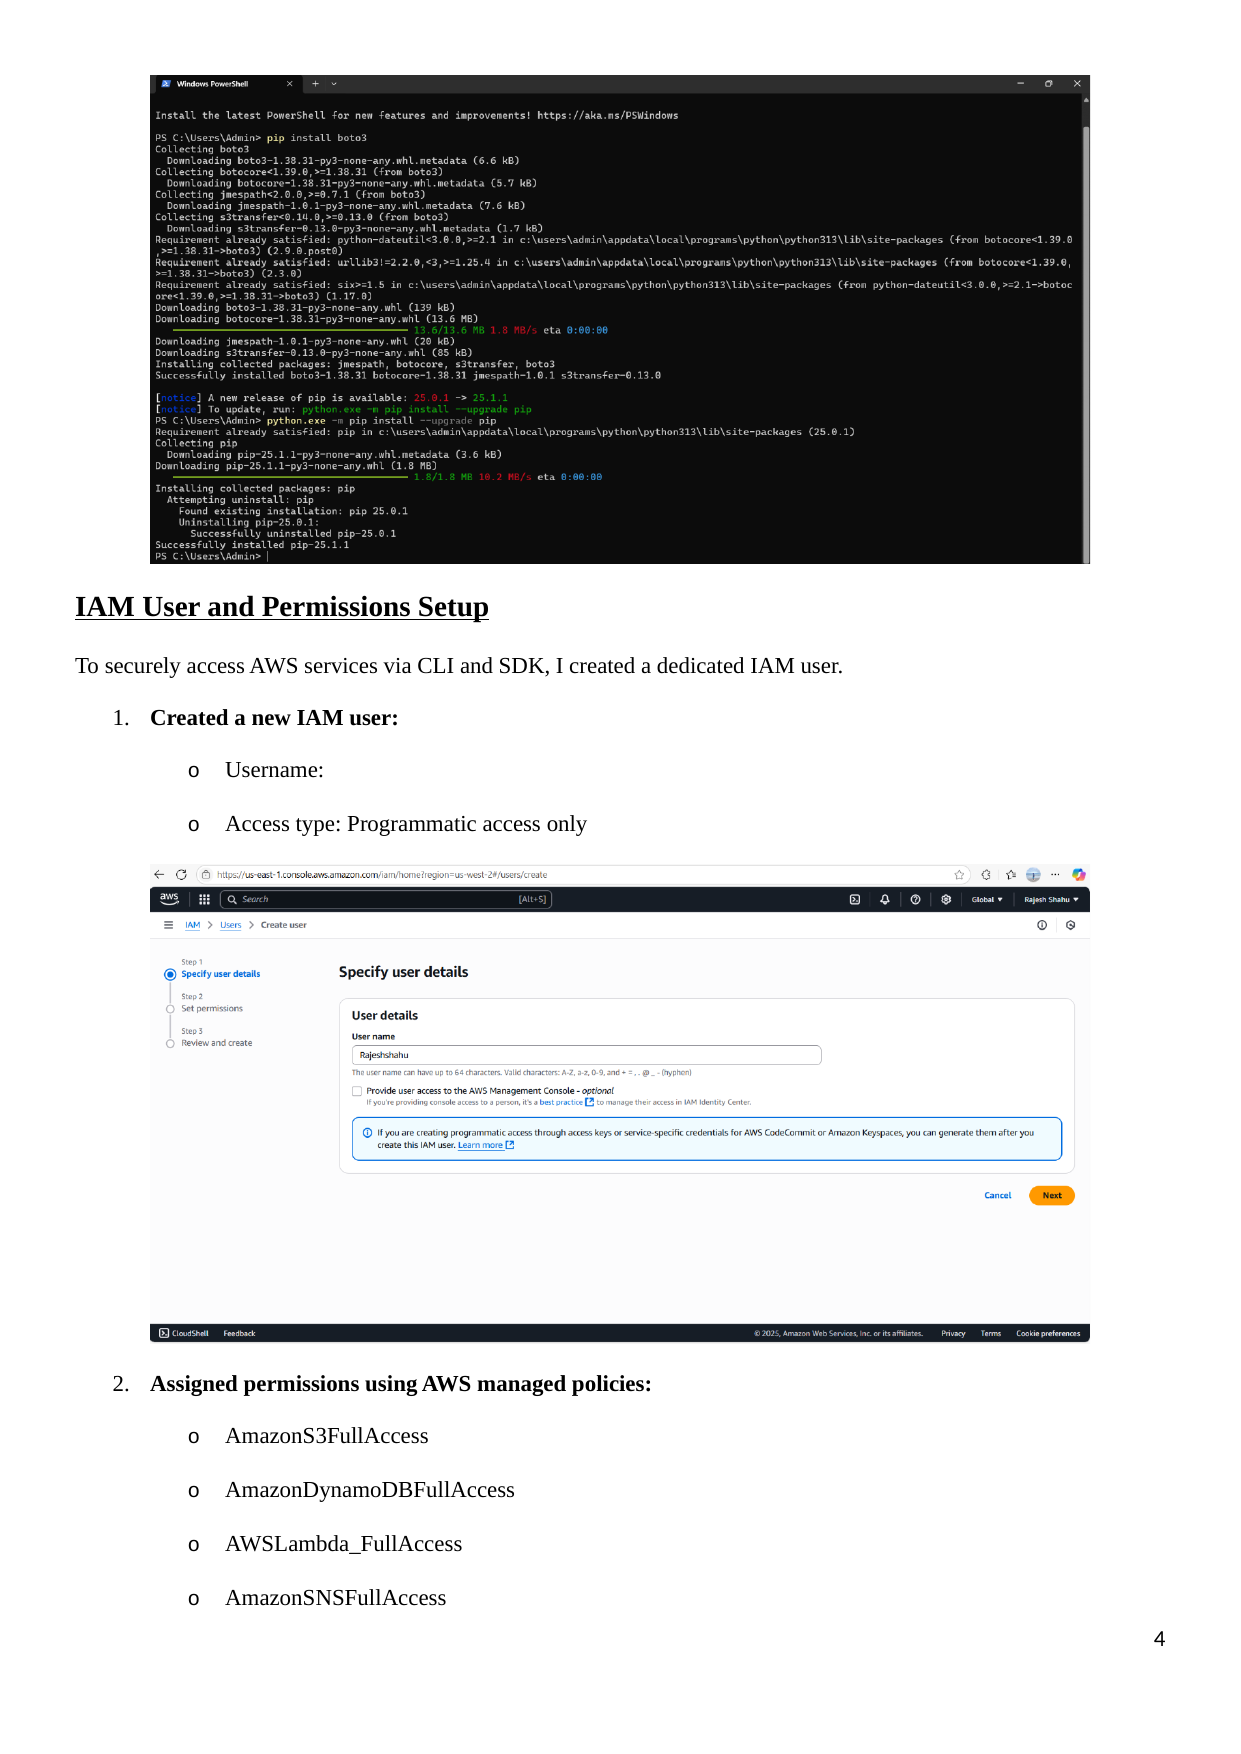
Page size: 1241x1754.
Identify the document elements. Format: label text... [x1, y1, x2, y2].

list Assigned permissions using AWS managed policies: [112, 1370, 1165, 1397]
picture [150, 75, 1091, 564]
list AmazonSNSFullAccess [187, 1584, 1165, 1611]
list Access type: Programmatic access only [187, 810, 1165, 838]
text IAM User and Permissions Setup [75, 589, 1165, 623]
list AWSLambda_FullAccess [187, 1530, 1165, 1558]
picture [150, 864, 1091, 1344]
list Username: [187, 756, 1165, 784]
text To securely access AWS services via CLI and SDK, I created a dedicated IAM user. [75, 652, 1165, 679]
list AmazonDynamoDBFullAccess [187, 1476, 1165, 1504]
list Created a new IAM user: [112, 704, 1165, 731]
list AmazonS3FullAccess [187, 1422, 1165, 1450]
